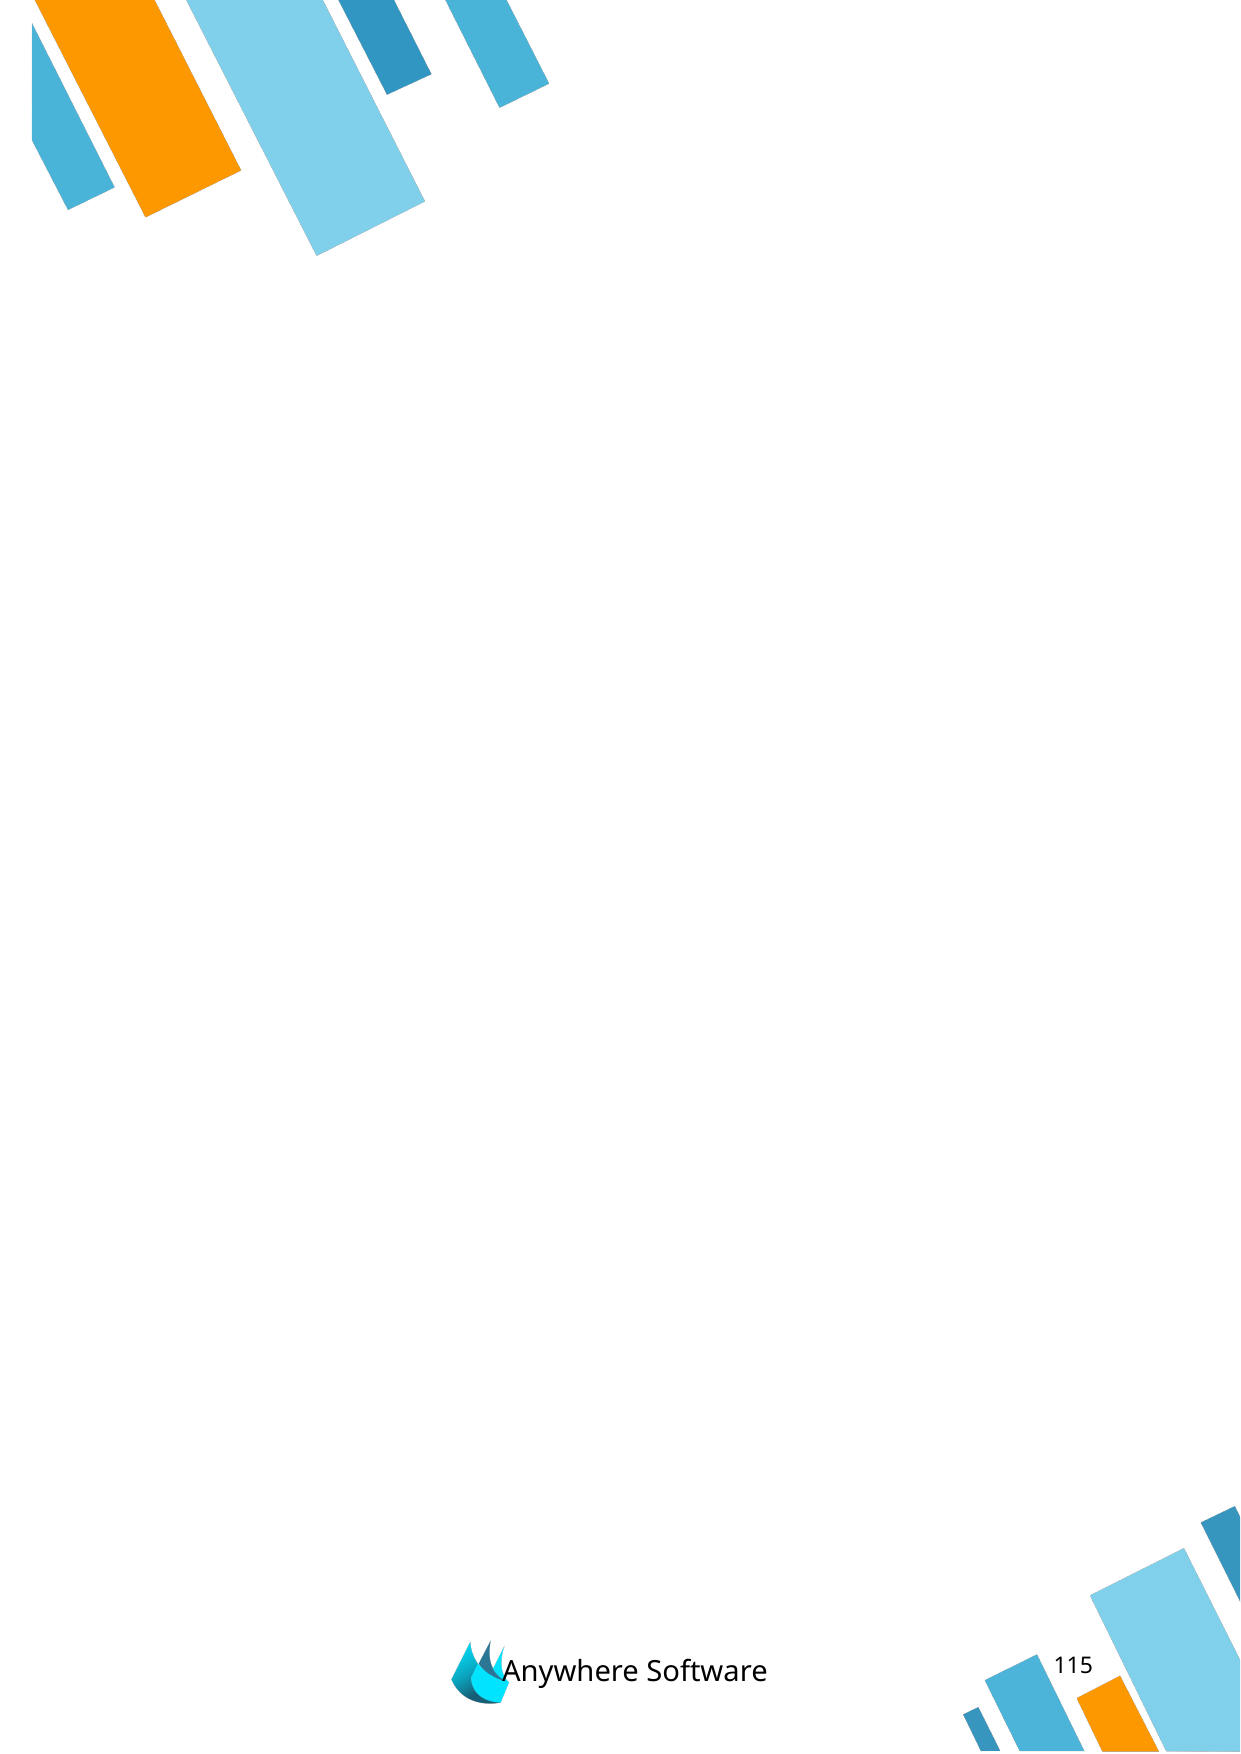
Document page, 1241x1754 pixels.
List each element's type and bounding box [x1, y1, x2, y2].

picture [963, 1506, 1241, 1752]
picture [31, 0, 549, 256]
picture [451, 1640, 510, 1704]
